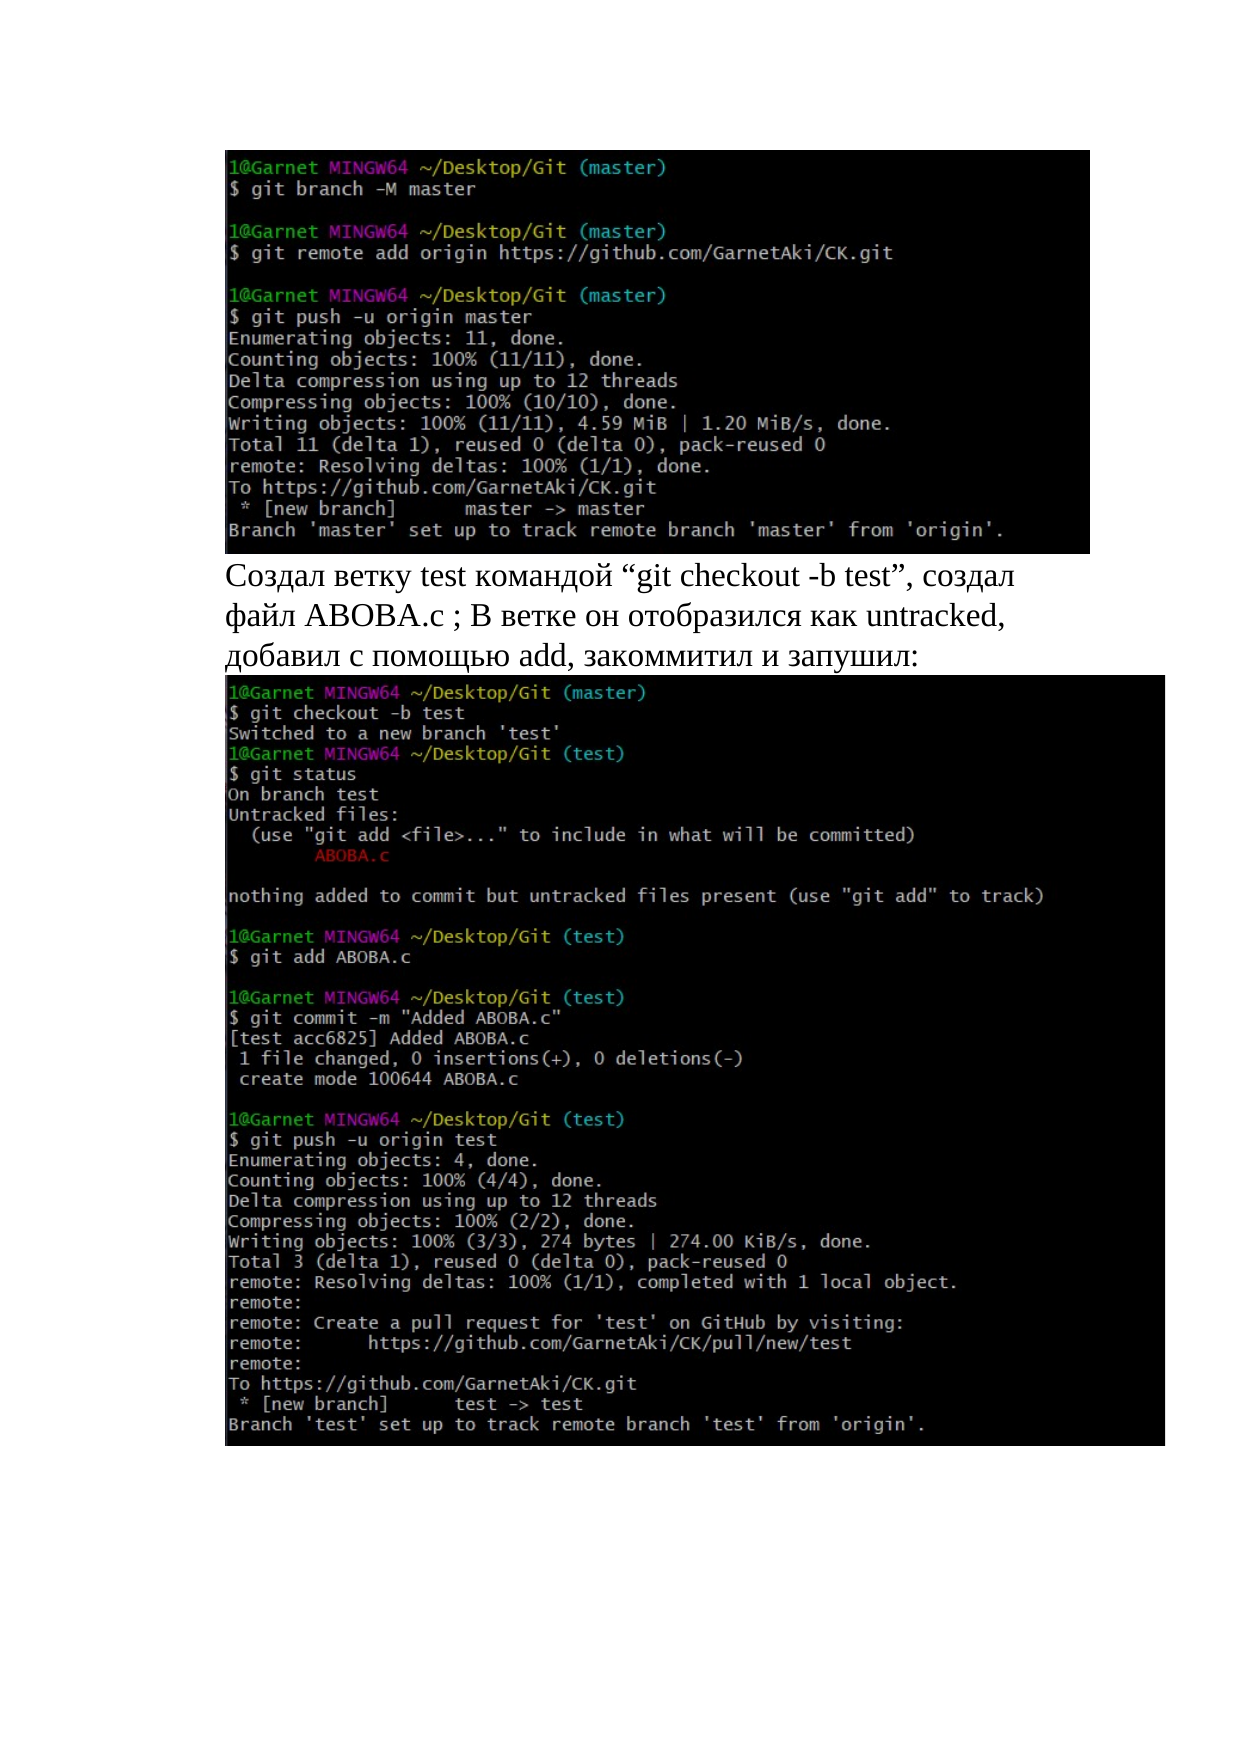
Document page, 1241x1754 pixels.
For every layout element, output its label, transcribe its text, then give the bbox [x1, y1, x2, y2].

list Создал ветку test командой “git checkout -b test”, создал файл ABOBA.c ; В ветке он отобразился как untracked, добавил с помощью add, закоммитил и запушил: [225, 555, 1090, 674]
picture [225, 675, 1166, 1446]
picture [225, 150, 1090, 554]
